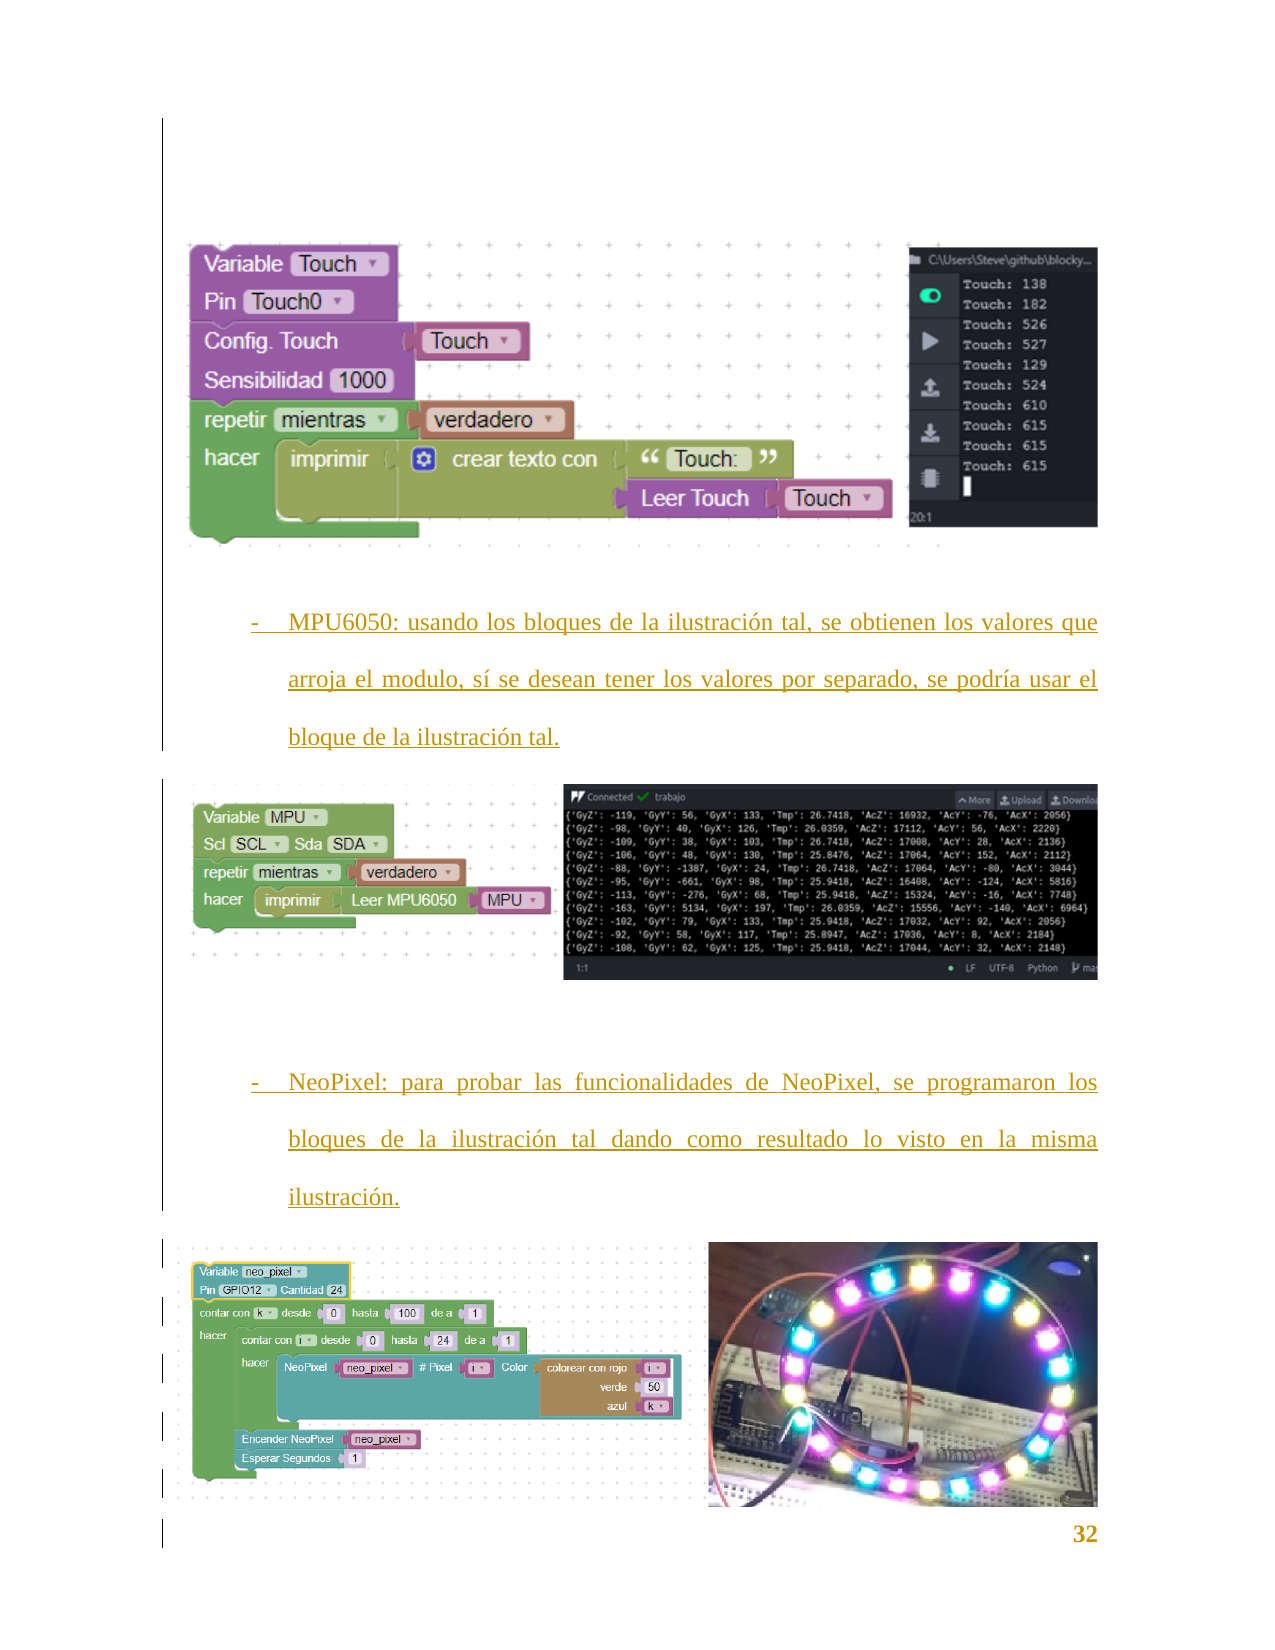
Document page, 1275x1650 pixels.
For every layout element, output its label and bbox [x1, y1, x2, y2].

picture [182, 231, 1098, 547]
picture [177, 1242, 1098, 1507]
picture [177, 784, 1098, 980]
